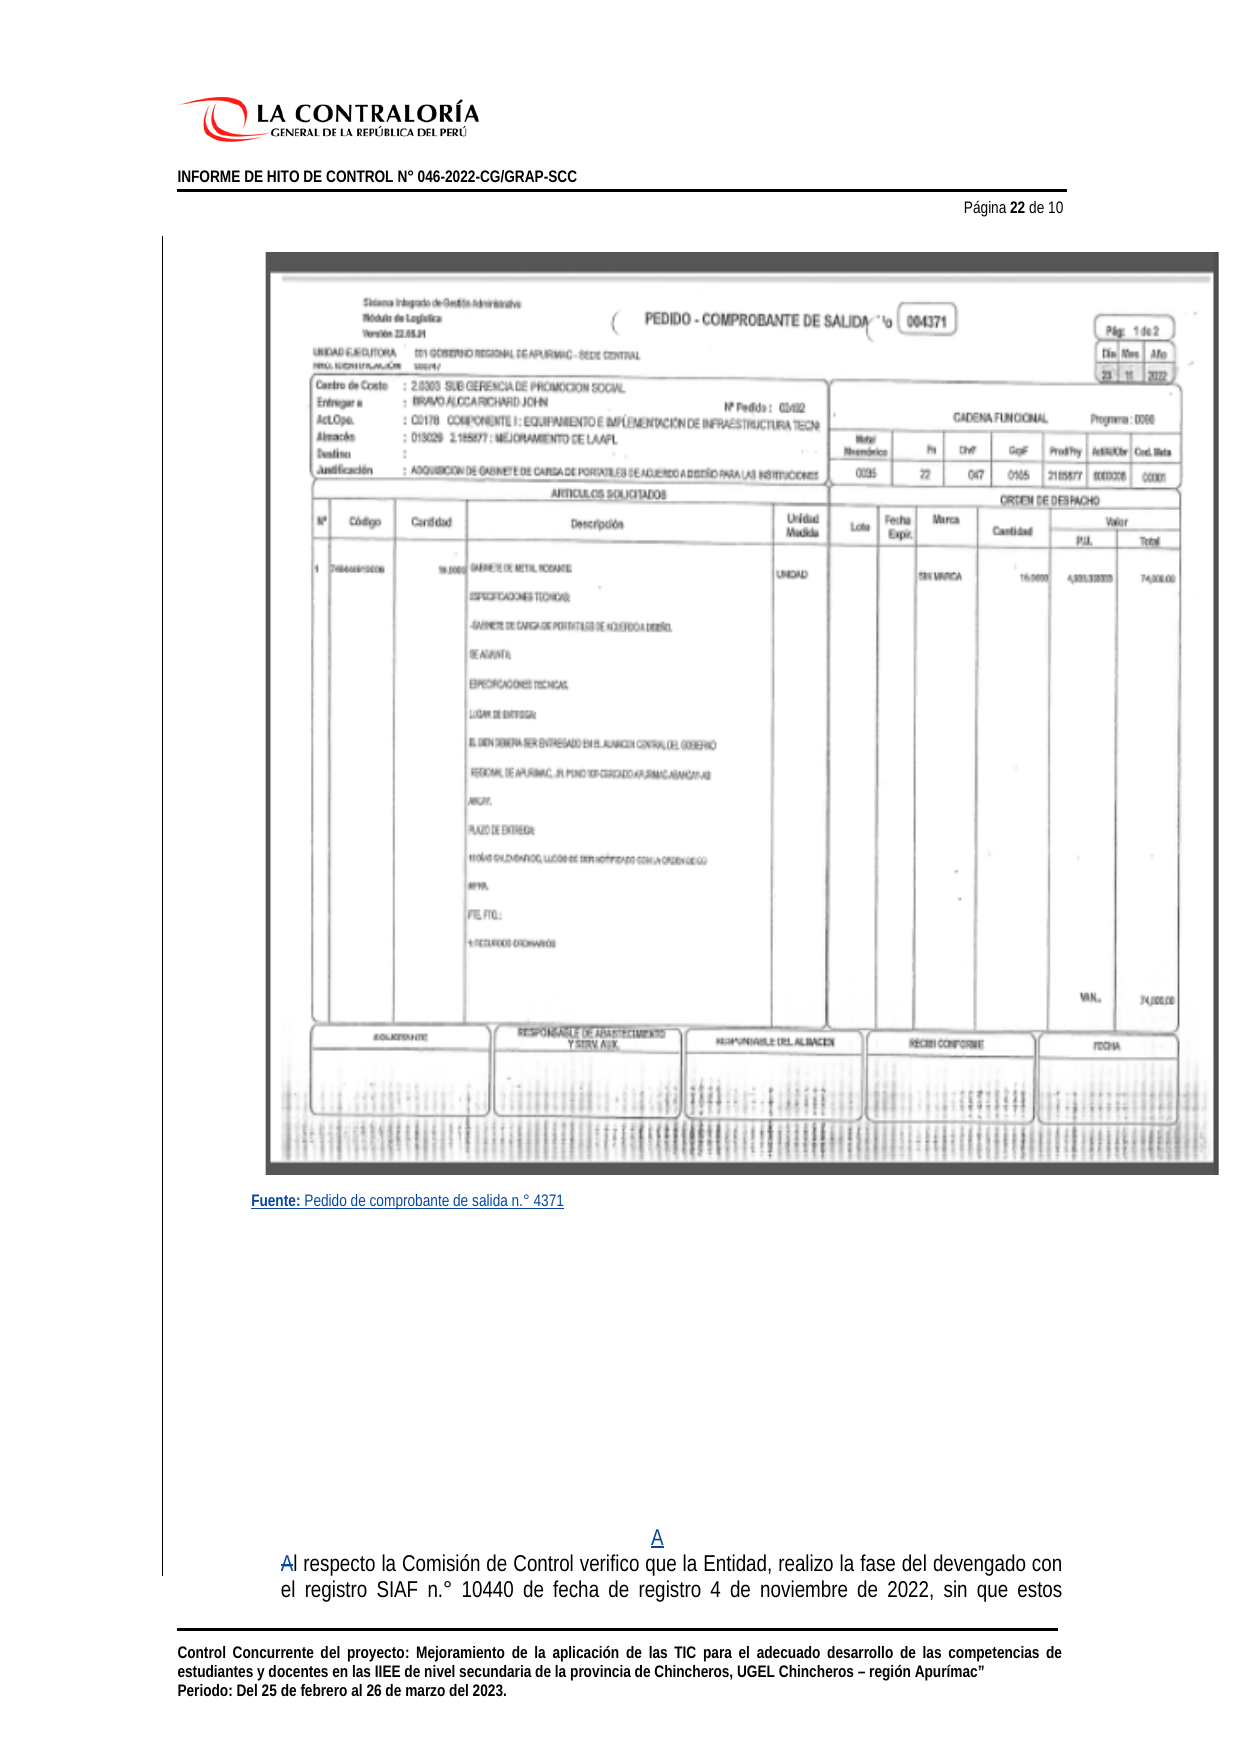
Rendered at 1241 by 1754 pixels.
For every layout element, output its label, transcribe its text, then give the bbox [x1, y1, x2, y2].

picture [266, 252, 1219, 1175]
picture [177, 73, 479, 167]
